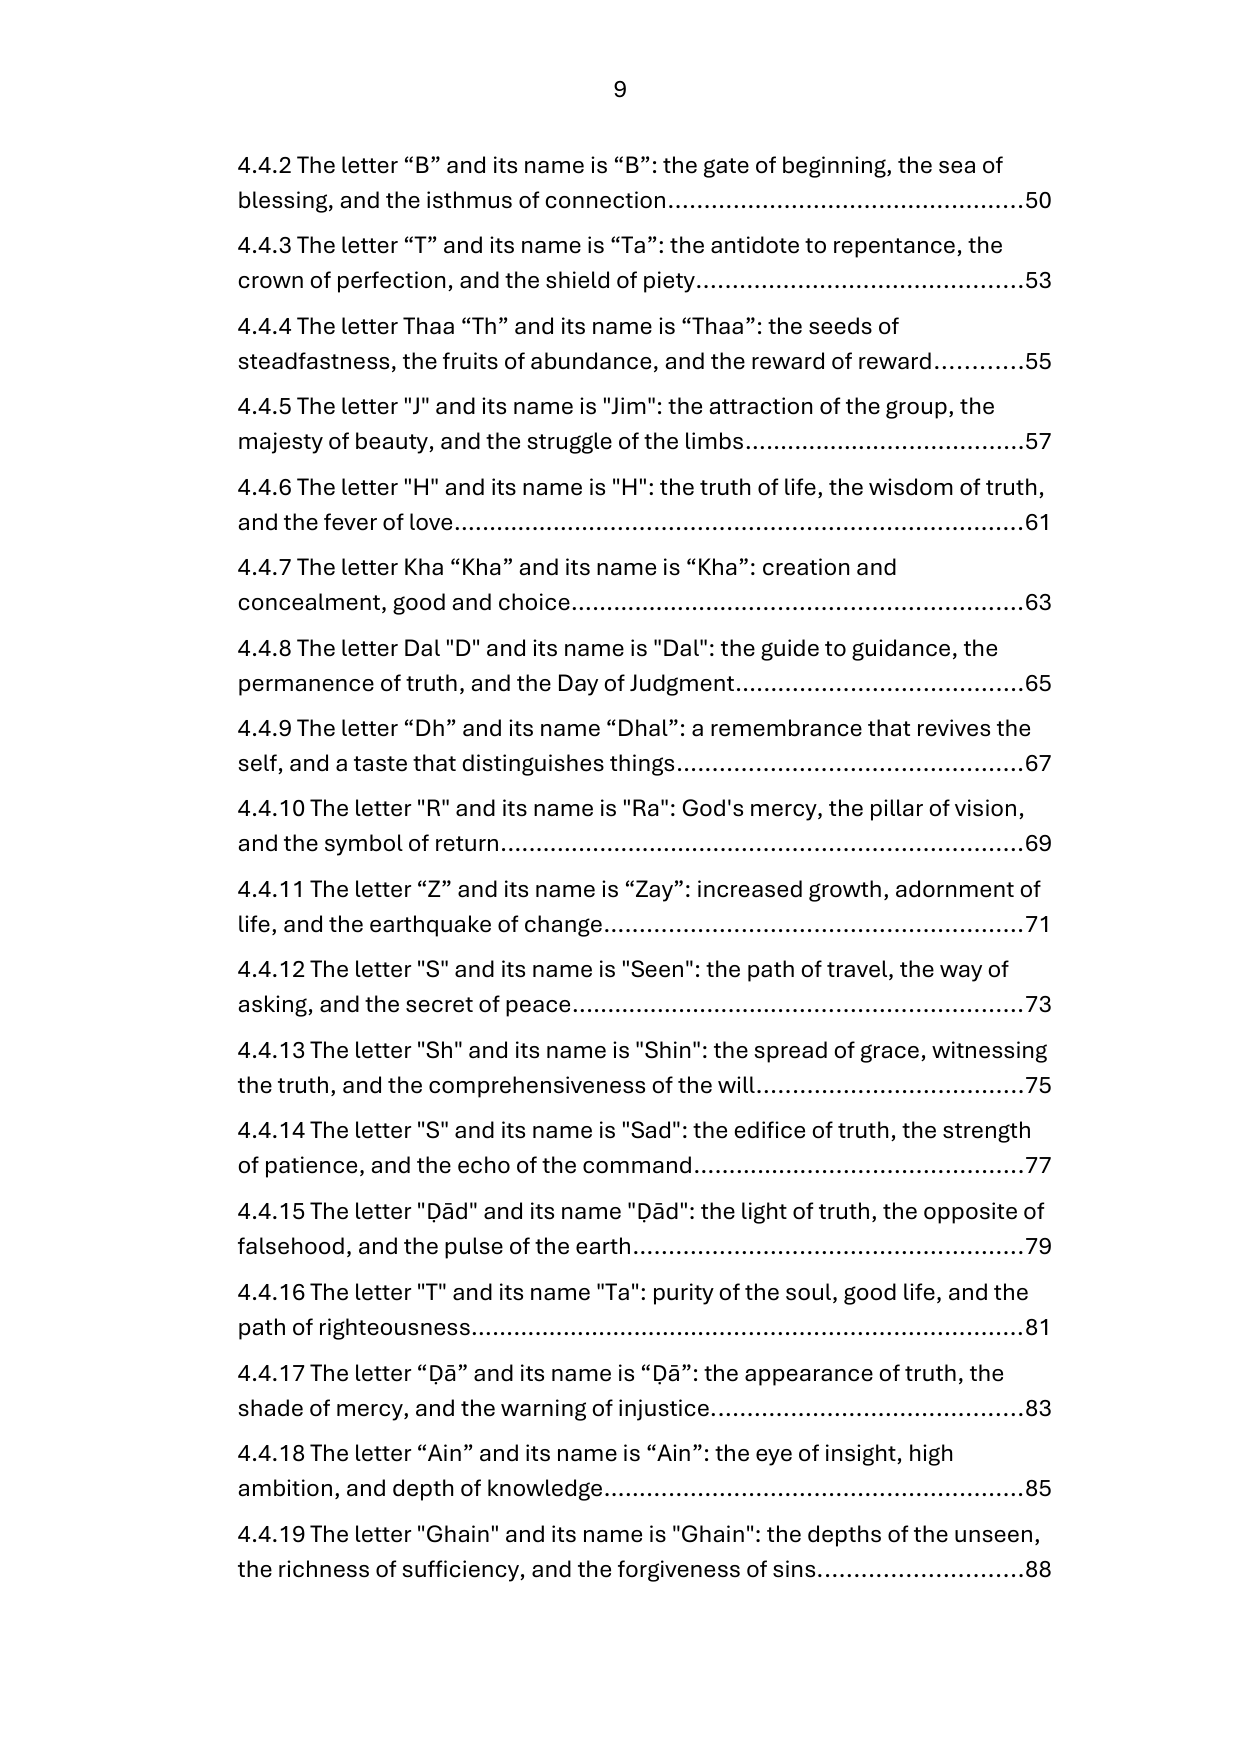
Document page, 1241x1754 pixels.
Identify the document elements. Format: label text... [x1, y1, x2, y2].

text 4.4.8 The letter Dal "D" and its name is "Dal": the guide to guidance, the permanence of truth, and the Day of Judgment 65 [237, 632, 1053, 698]
text 4.4.7 The letter Kha “Kha” and its name is “Kha”: creation and concealment, good and choice 63 [237, 552, 1053, 618]
text 4.4.6 The letter "H" and its name is "H": the truth of life, the wisdom of truth, and the fever of love 61 [237, 472, 1053, 537]
text 4.4.3 The letter “T” and its name is “Ta”: the antidote to repentance, the crown of perfection, and the shield of piety 53 [237, 230, 1053, 296]
text 4.4.10 The letter "R" and its name is "Ra": God's mercy, the pillar of vision, and the symbol of return 69 [237, 793, 1053, 859]
text 4.4.14 The letter "S" and its name is "Sad": the edifice of truth, the strength of patience, and the echo of the command 77 [237, 1115, 1053, 1181]
text 4.4.19 The letter "Ghain" and its name is "Ghain": the depths of the unseen, the richness of sufficiency, and the forgiveness of sins. 88 [237, 1519, 1053, 1584]
text 4.4.9 The letter “Dh” and its name “Dhal”: a remembrance that revives the self, and a taste that distinguishes things 67 [237, 713, 1053, 778]
text 4.4.12 The letter "S" and its name is "Seen": the path of travel, the way of asking, and the secret of peace 73 [237, 954, 1053, 1020]
text 4.4.15 The letter "Ḍād" and its name "Ḍād": the light of truth, the opposite of falsehood, and the pulse of the earth 79 [237, 1195, 1053, 1262]
text 4.4.13 The letter "Sh" and its name is "Shin": the spread of grace, witnessing the truth, and the comprehensiveness of the will 75 [237, 1034, 1053, 1100]
text 4.4.4 The letter Thaa “Th” and its name is “Thaa”: the seeds of steadfastness, the fruits of abundance, and the reward of reward 55 [237, 311, 1053, 376]
text 4.4.5 The letter "J" and its name is "Jim": the attraction of the group, the majesty of beauty, and the struggle of the limbs 57 [237, 391, 1053, 457]
text 4.4.11 The letter “Z” and its name is “Zay”: increased growth, adornment of life, and the earthquake of change 71 [237, 874, 1053, 939]
text 4.4.2 The letter “B” and its name is “B”: the gate of beginning, the sea of ​​blessing, and the isthmus of connection 50 [237, 150, 1053, 216]
text 4.4.18 The letter “Ain” and its name is “Ain”: the eye of insight, high ambition, and depth of knowledge 85 [237, 1438, 1053, 1504]
text 4.4.16 The letter "T" and its name "Ta": purity of the soul, good life, and the path of righteousness 81 [237, 1277, 1053, 1342]
text 4.4.17 The letter “Ḍā” and its name is “Ḍā”: the appearance of truth, the shade of mercy, and the warning of injustice. 83 [237, 1357, 1053, 1423]
